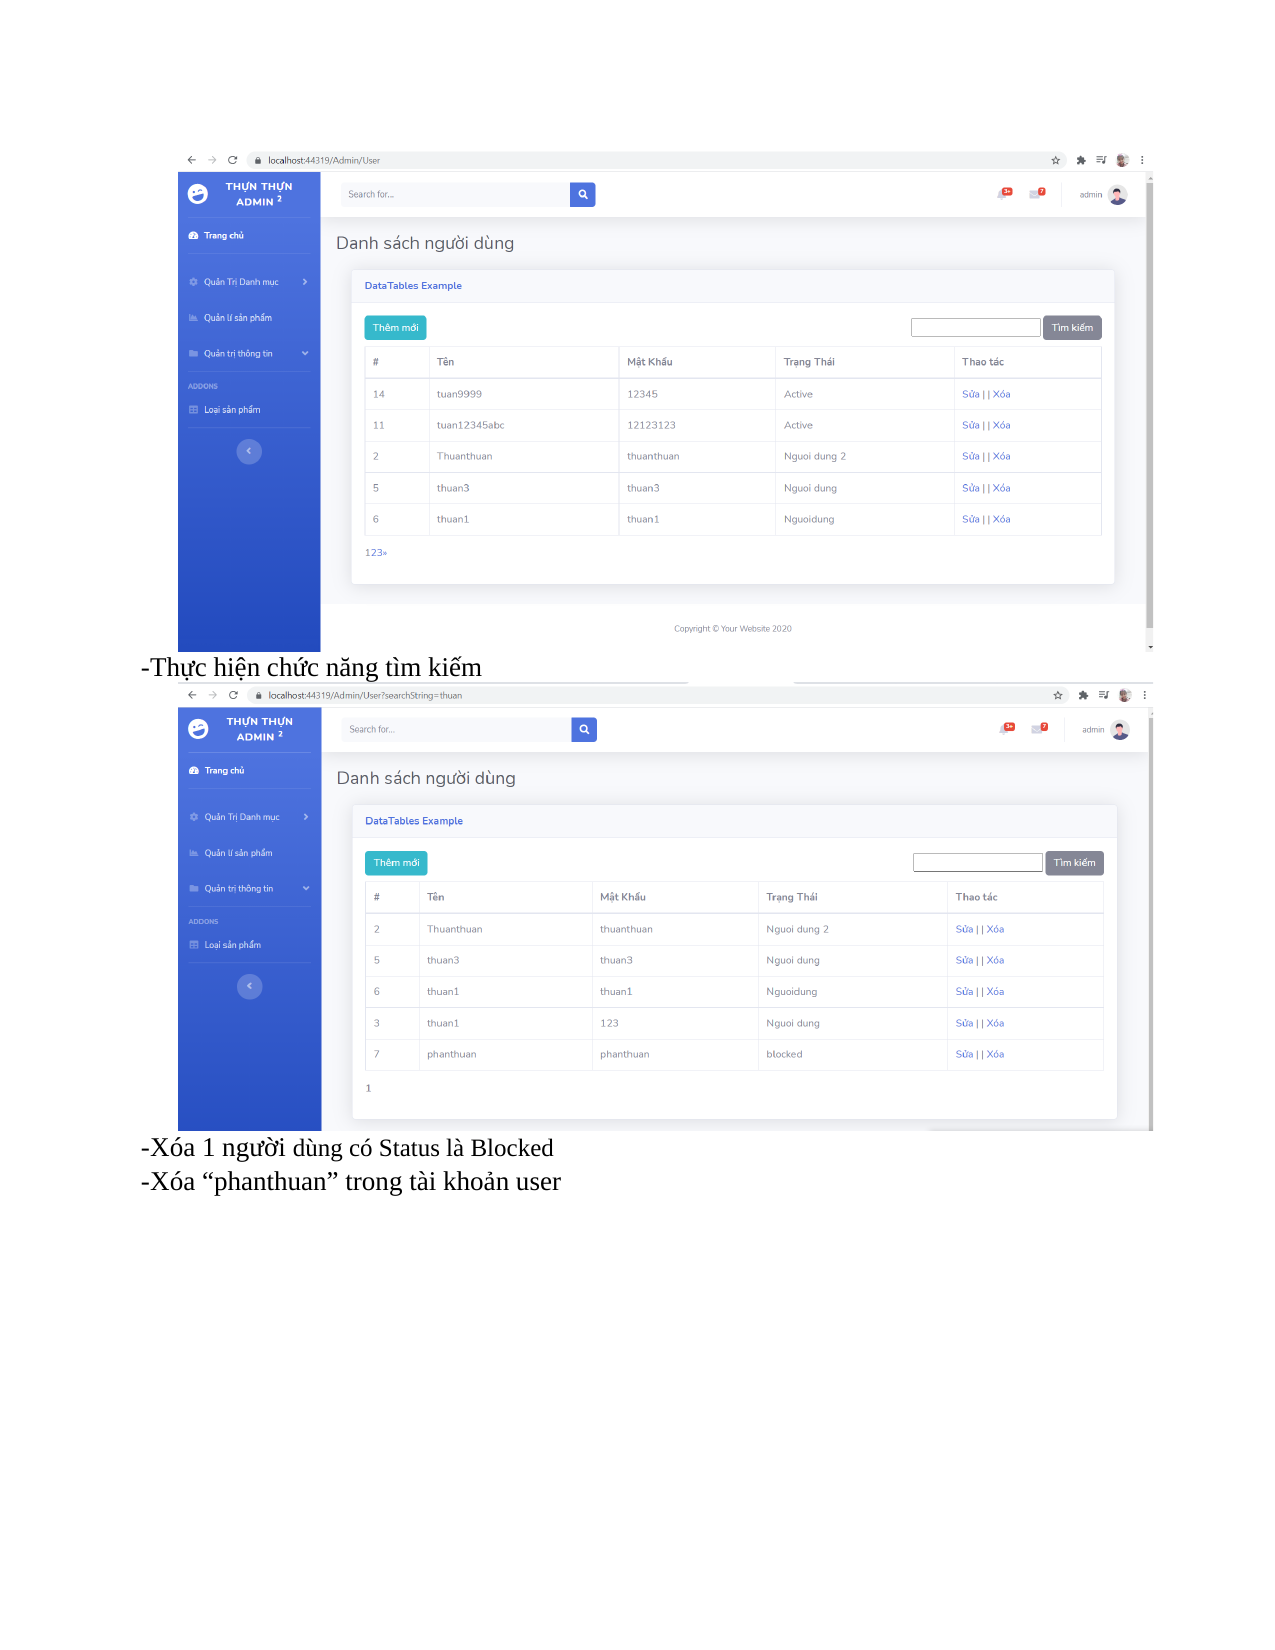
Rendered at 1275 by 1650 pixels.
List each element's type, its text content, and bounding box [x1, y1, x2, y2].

list Xóa “phanthuan” trong tài khoản user [141, 1164, 1134, 1196]
list Thực hiện chức năng tìm kiếm [141, 651, 1134, 683]
picture [178, 150, 1154, 652]
picture [178, 682, 1154, 1131]
list Xóa 1 người dùng có Status là Blocked [141, 1131, 1134, 1162]
